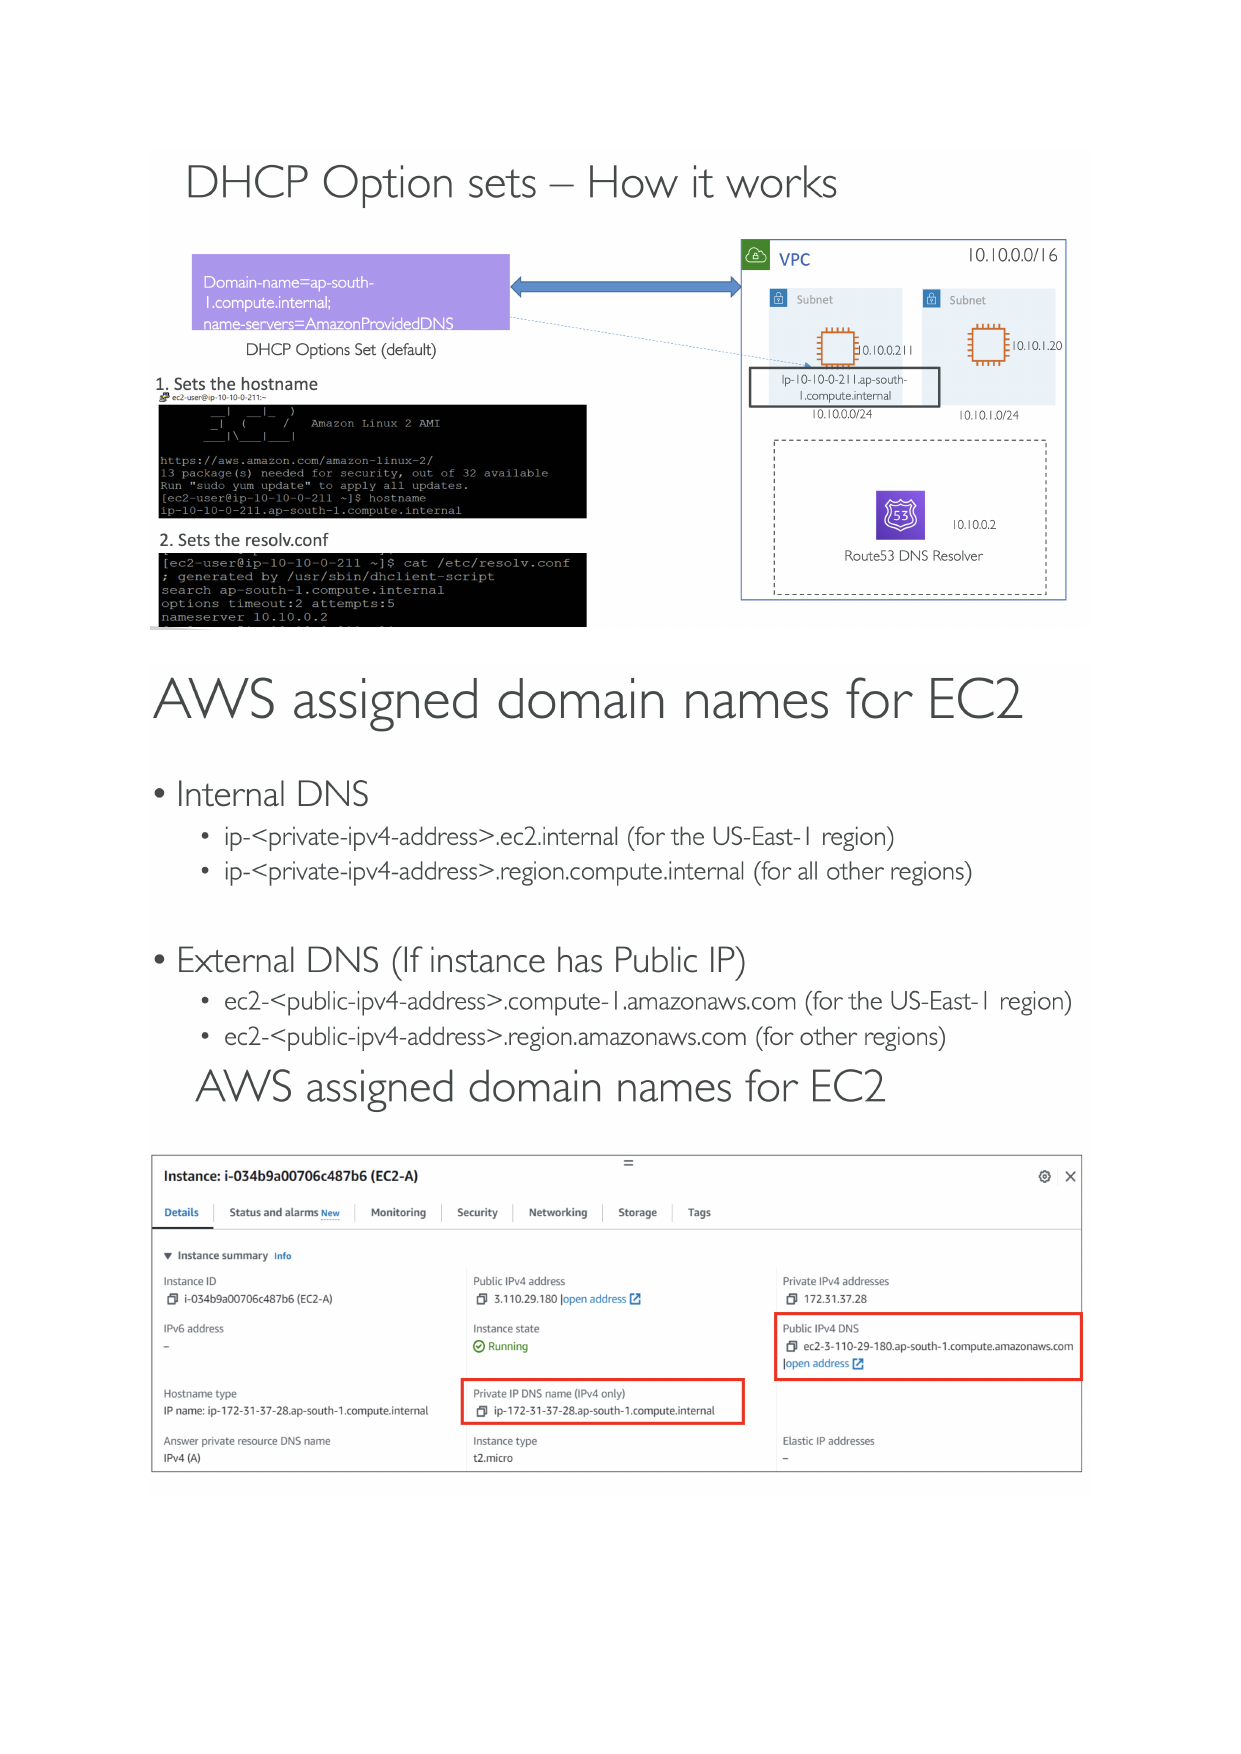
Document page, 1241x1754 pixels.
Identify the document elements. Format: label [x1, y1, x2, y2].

picture [150, 150, 1091, 630]
picture [150, 663, 1091, 1498]
